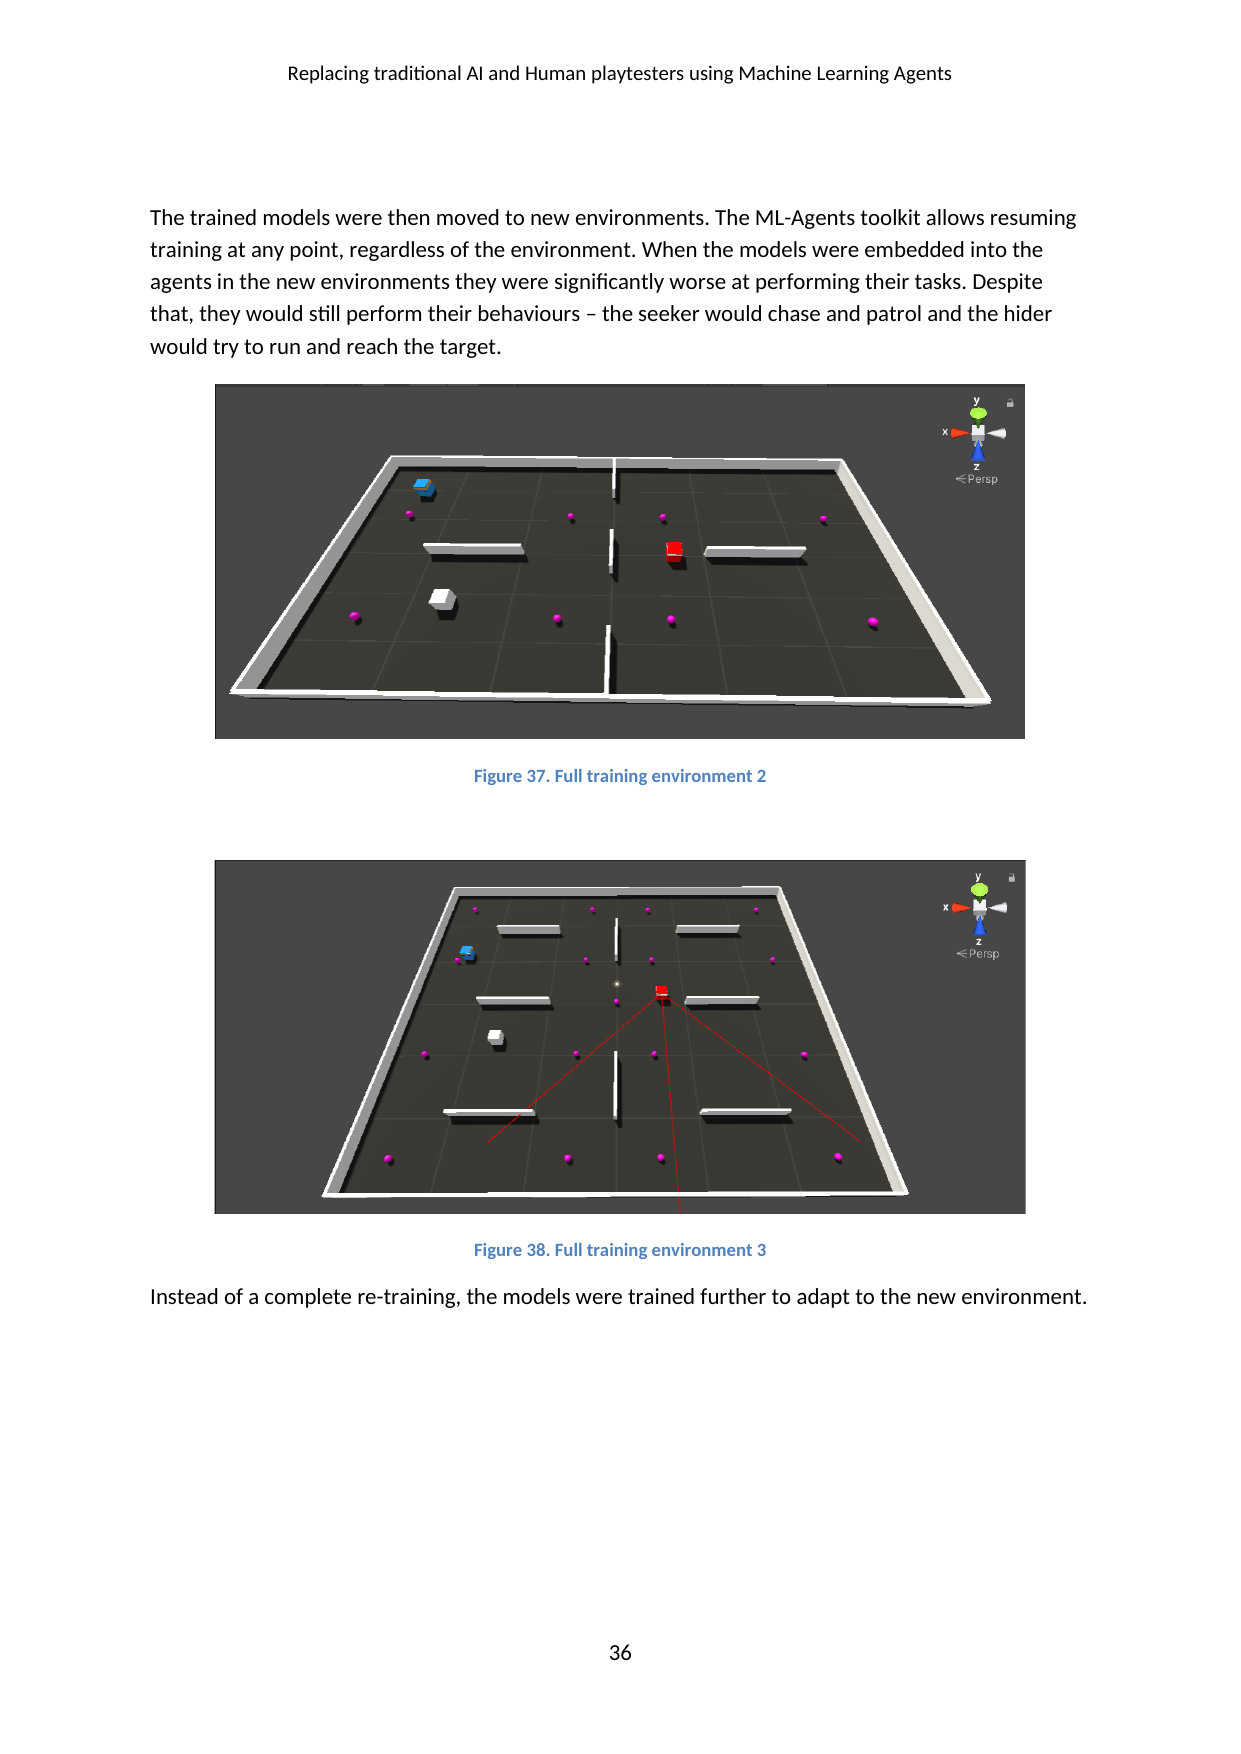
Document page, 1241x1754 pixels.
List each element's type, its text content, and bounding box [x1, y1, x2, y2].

text The trained models were then moved to new environments. The ML-Agents toolkit allows resuming training at any point, regardless of the environment. When the models were embedded into the agents in the new environments they were significantly worse at performing their tasks. Despite that, they would still perform their behaviours – the seeker would chase and patrol and the hider would try to run and reach the target. [150, 203, 1090, 360]
picture [214, 860, 1026, 1214]
picture [215, 384, 1025, 739]
text Instead of a complete re-training, the models were trained further to adapt to the new environment. [150, 1282, 1090, 1310]
text Figure 37. Full training environment 2 [150, 764, 1090, 787]
text Figure 38. Full training environment 3 [150, 1238, 1090, 1261]
